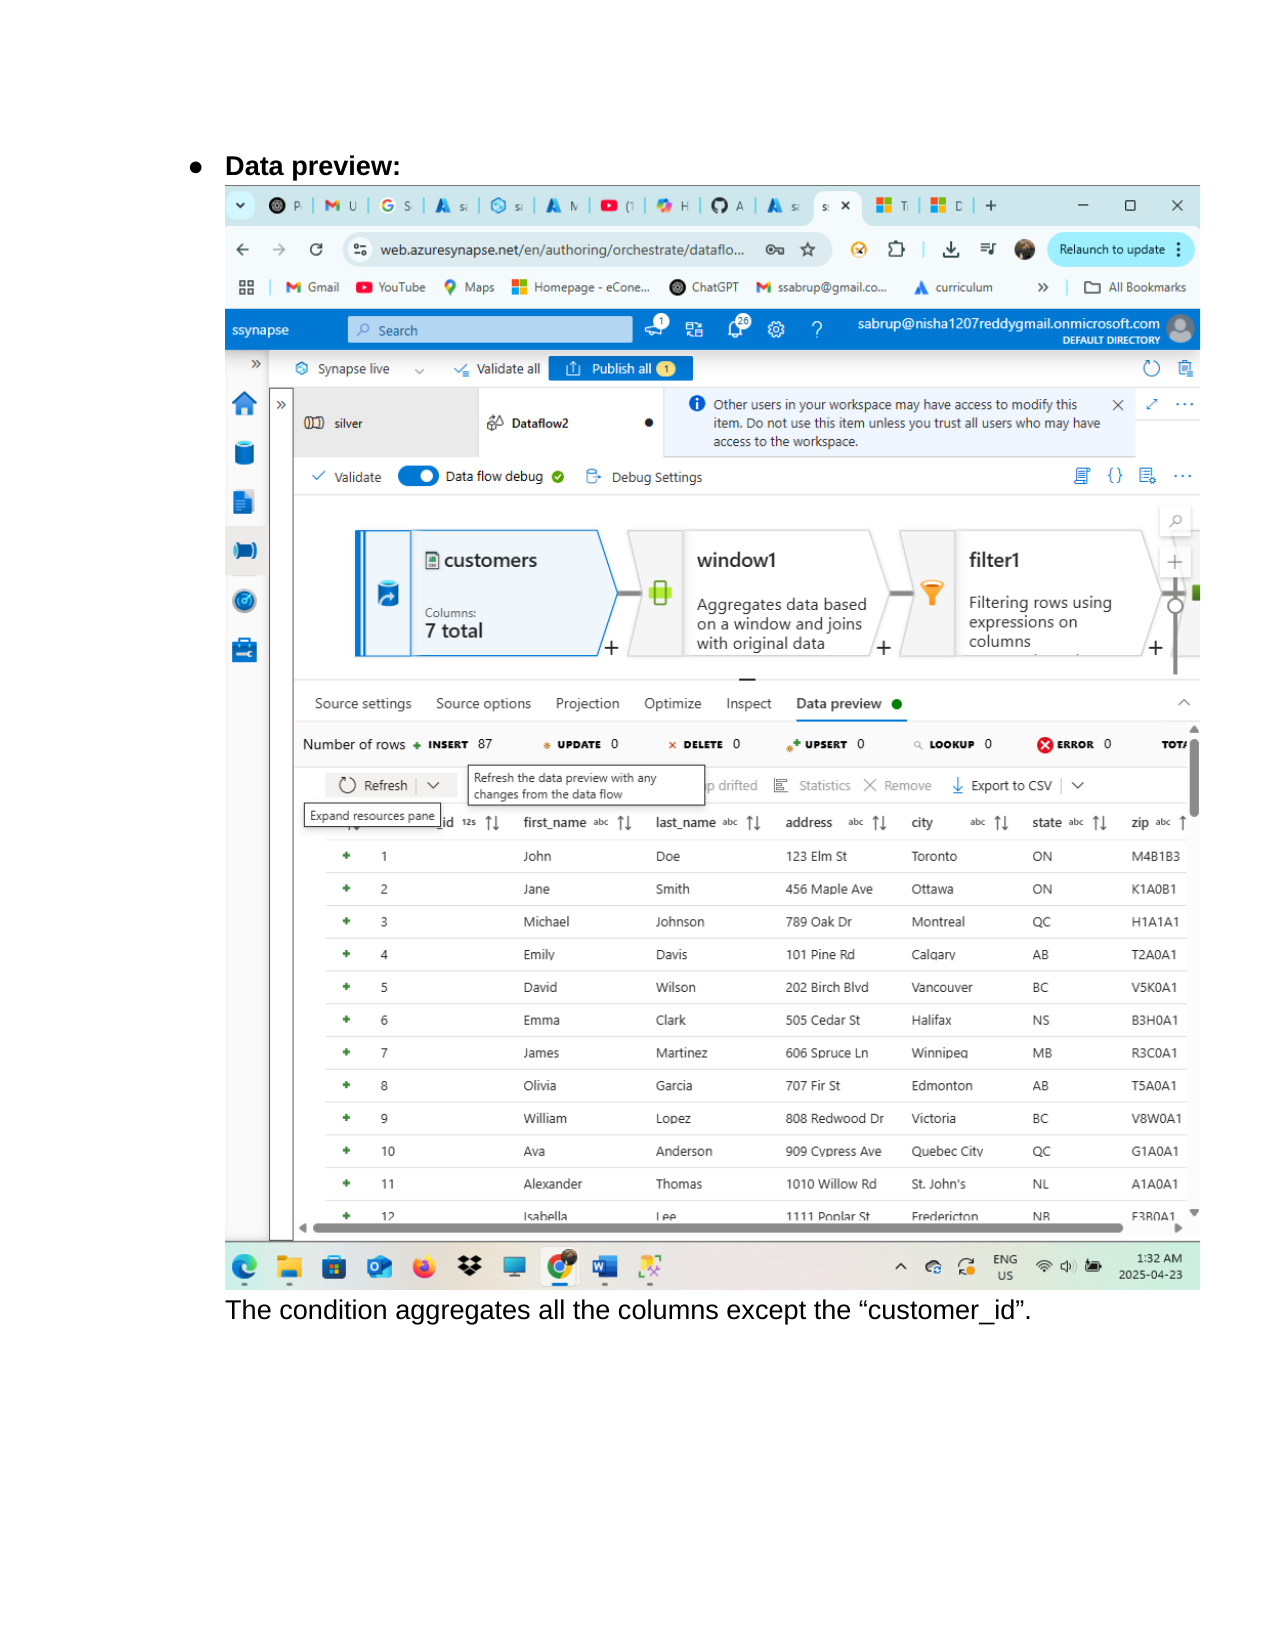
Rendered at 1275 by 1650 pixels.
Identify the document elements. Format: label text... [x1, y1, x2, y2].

picture [225, 185, 1200, 1290]
